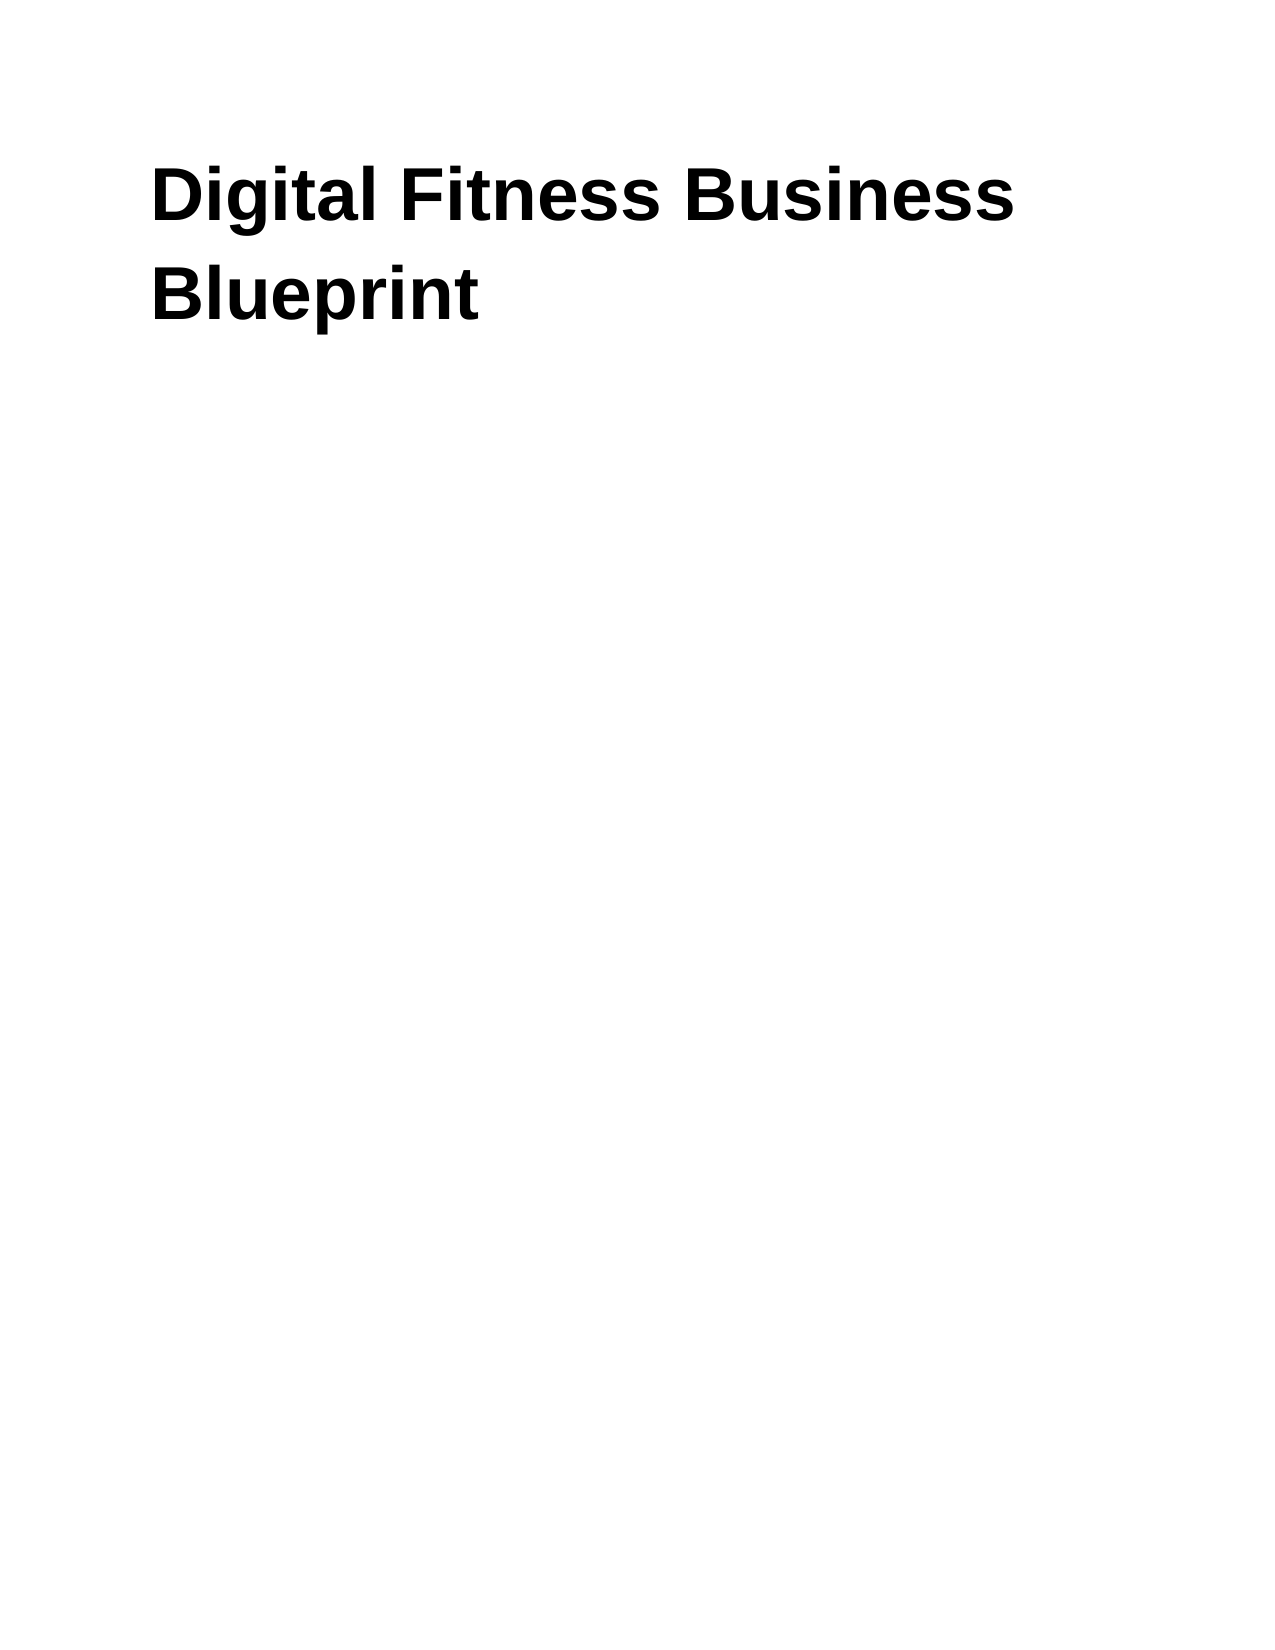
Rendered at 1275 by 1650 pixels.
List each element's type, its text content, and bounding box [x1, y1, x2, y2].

title Digital Fitness Business Blueprint [150, 150, 1125, 335]
